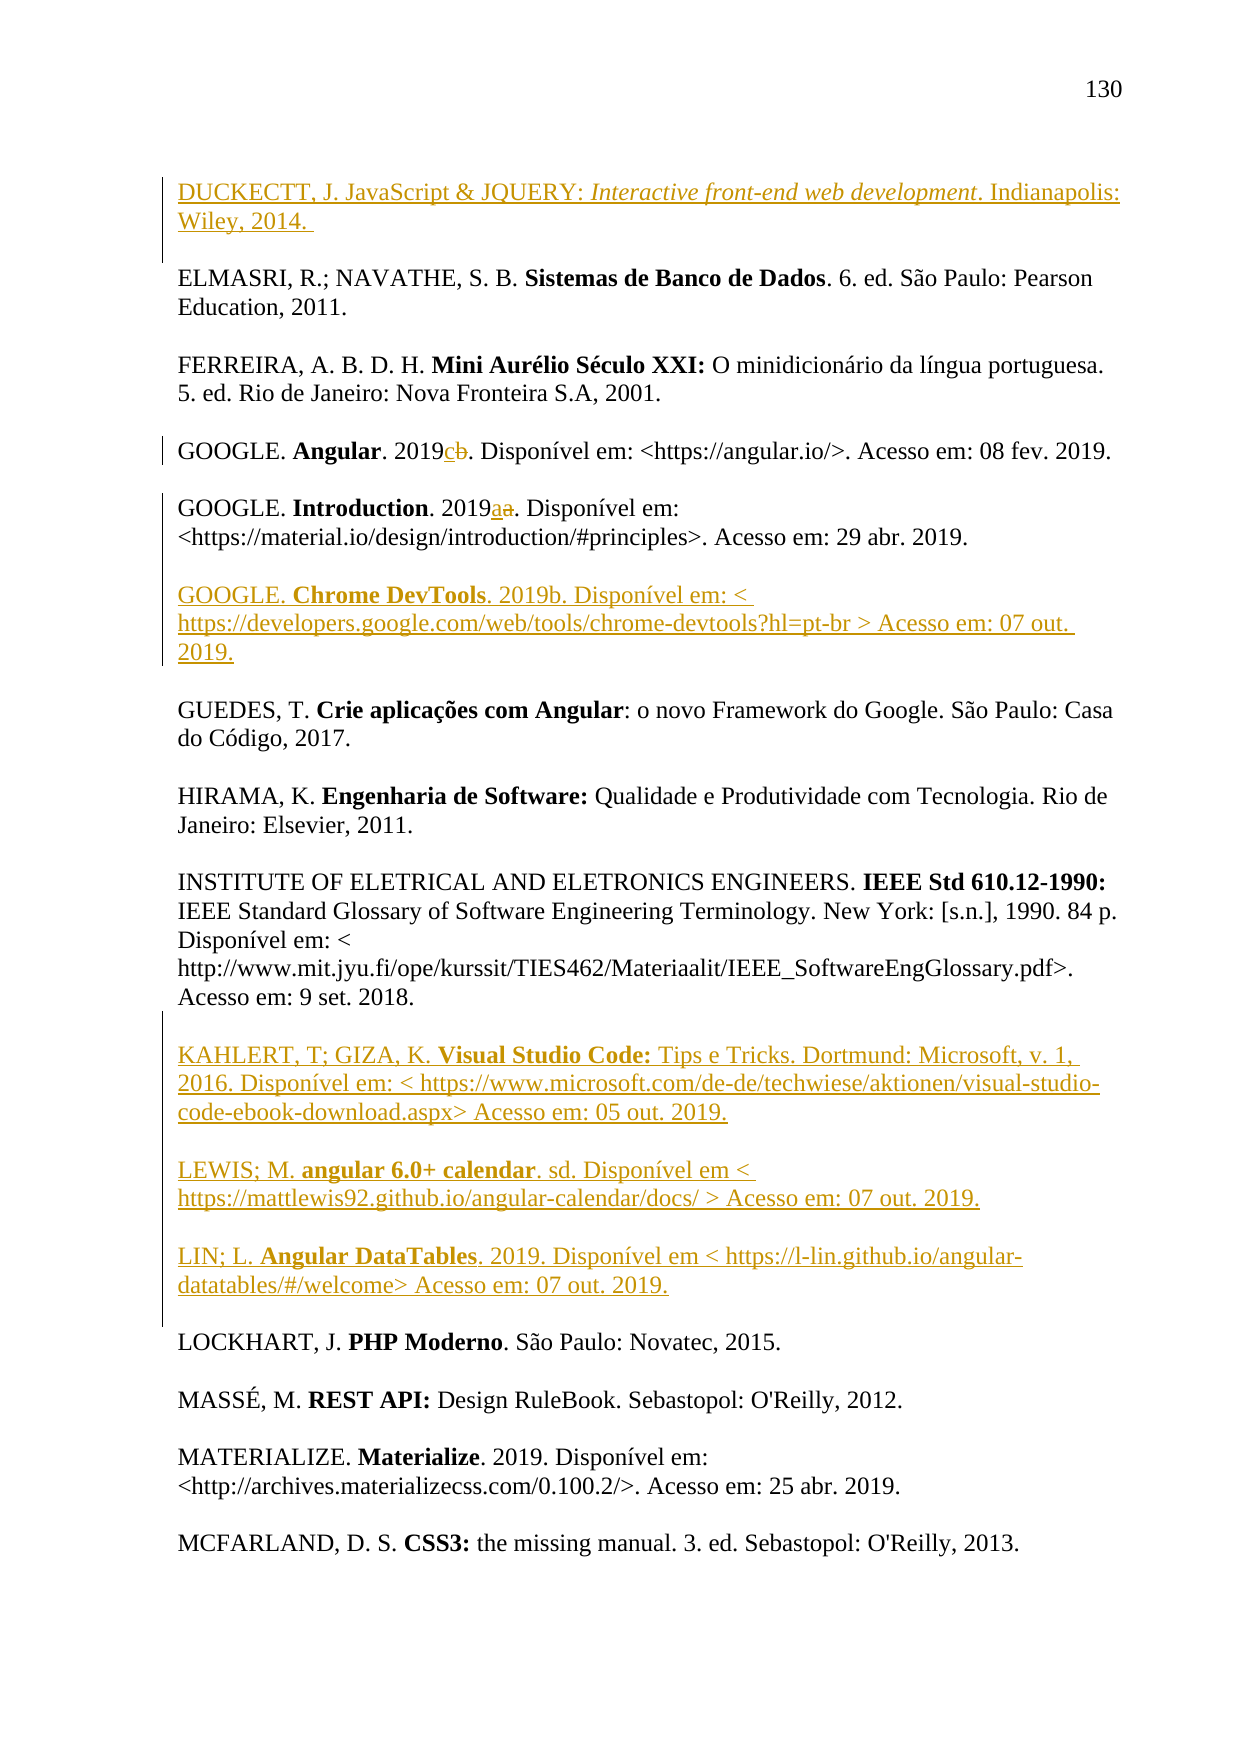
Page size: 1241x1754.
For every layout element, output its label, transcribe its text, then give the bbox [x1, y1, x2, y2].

text GUEDES, T. Crie aplicações com Angular: o novo Framework do Google. São Paulo: Casa do Código, 2017. [177, 695, 1122, 752]
text MATERIALIZE. Materialize. 2019. Disponível em: <http://archives.materializecss.com/0.100.2/>. Acesso em: 25 abr. 2019. [177, 1442, 1122, 1500]
text MASSÉ, M. REST API: Design RuleBook. Sebastopol: O'Reilly, 2012. [177, 1385, 1122, 1413]
text ELMASRI, R.; NAVATHE, S. B. Sistemas de Banco de Dados. 6. ed. São Paulo: Pearson Education, 2011. [177, 263, 1122, 321]
text HIRAMA, K. Engenharia de Software: Qualidade e Produtividade com Tecnologia. Rio de Janeiro: Elsevier, 2011. [177, 781, 1122, 838]
text FERREIRA, A. B. D. H. Mini Aurélio Século XXI: O minidicionário da língua portuguesa. 5. ed. Rio de Janeiro: Nova Fronteira S.A, 2001. [177, 350, 1122, 407]
text MCFARLAND, D. S. CSS3: the missing manual. 3. ed. Sebastopol: O'Reilly, 2013. [177, 1528, 1122, 1557]
text GOOGLE. Angular. 2019. Disponível em: <https://angular.io/>. Acesso em: 08 fev. 2019. [177, 436, 1122, 465]
text LOCKHART, J. PHP Moderno. São Paulo: Novatec, 2015. [177, 1327, 1122, 1356]
text GOOGLE. Introduction. 2019. Disponível em: <https://material.io/design/introduction/#principles>. Acesso em: 29 abr. 2019. [177, 493, 1122, 551]
text INSTITUTE OF ELETRICAL AND ELETRONICS ENGINEERS. IEEE Std 610.12-1990: IEEE Standard Glossary of Software Engineering Terminology. New York: [s.n.], 1990. 84 p. Disponível em: < http://www.mit.jyu.fi/ope/kurssit/TIES462/Materiaalit/IEEE_SoftwareEngGlossary.pdf>. Acesso em: 9 set. 2018. [177, 867, 1122, 1011]
